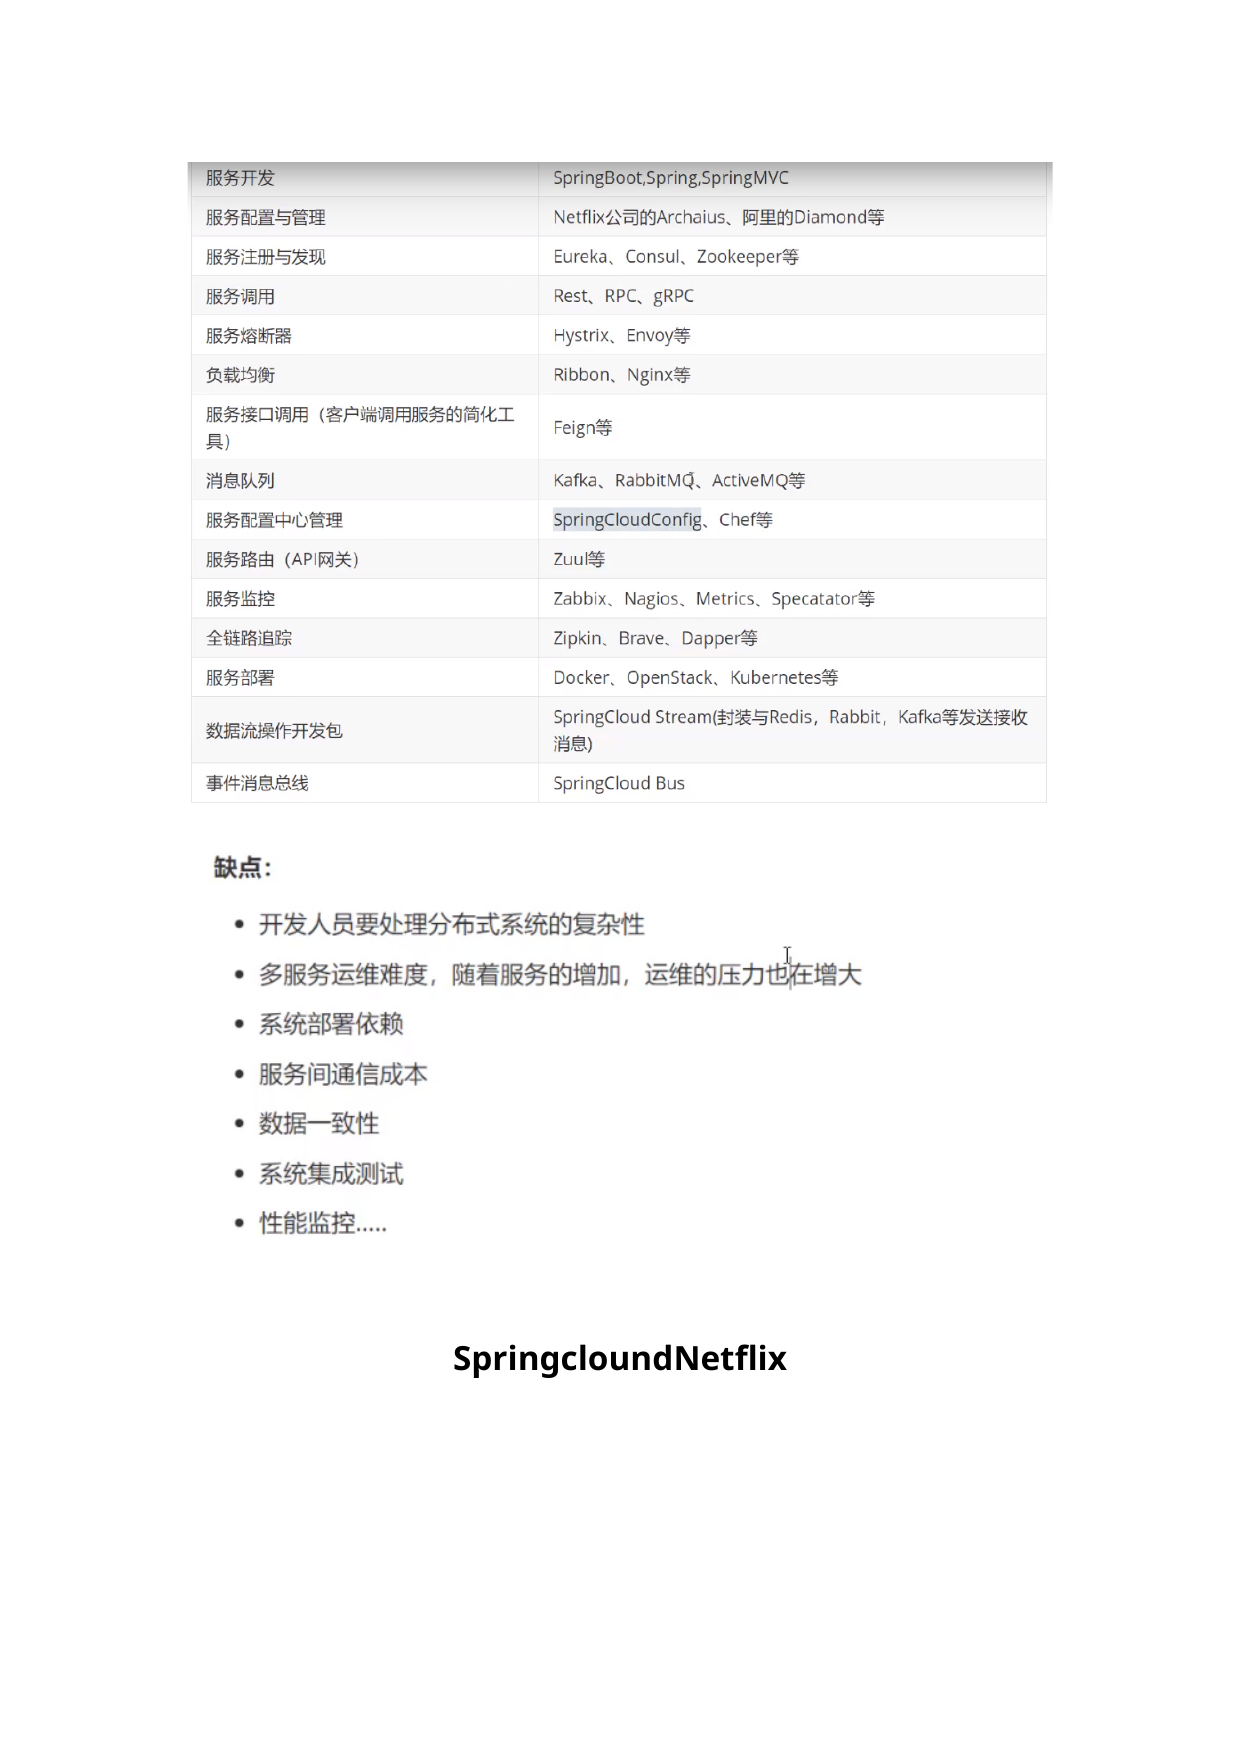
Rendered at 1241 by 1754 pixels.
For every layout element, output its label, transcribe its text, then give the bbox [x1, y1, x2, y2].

subtitle SpringcloundNetflix [187, 1324, 1053, 1389]
